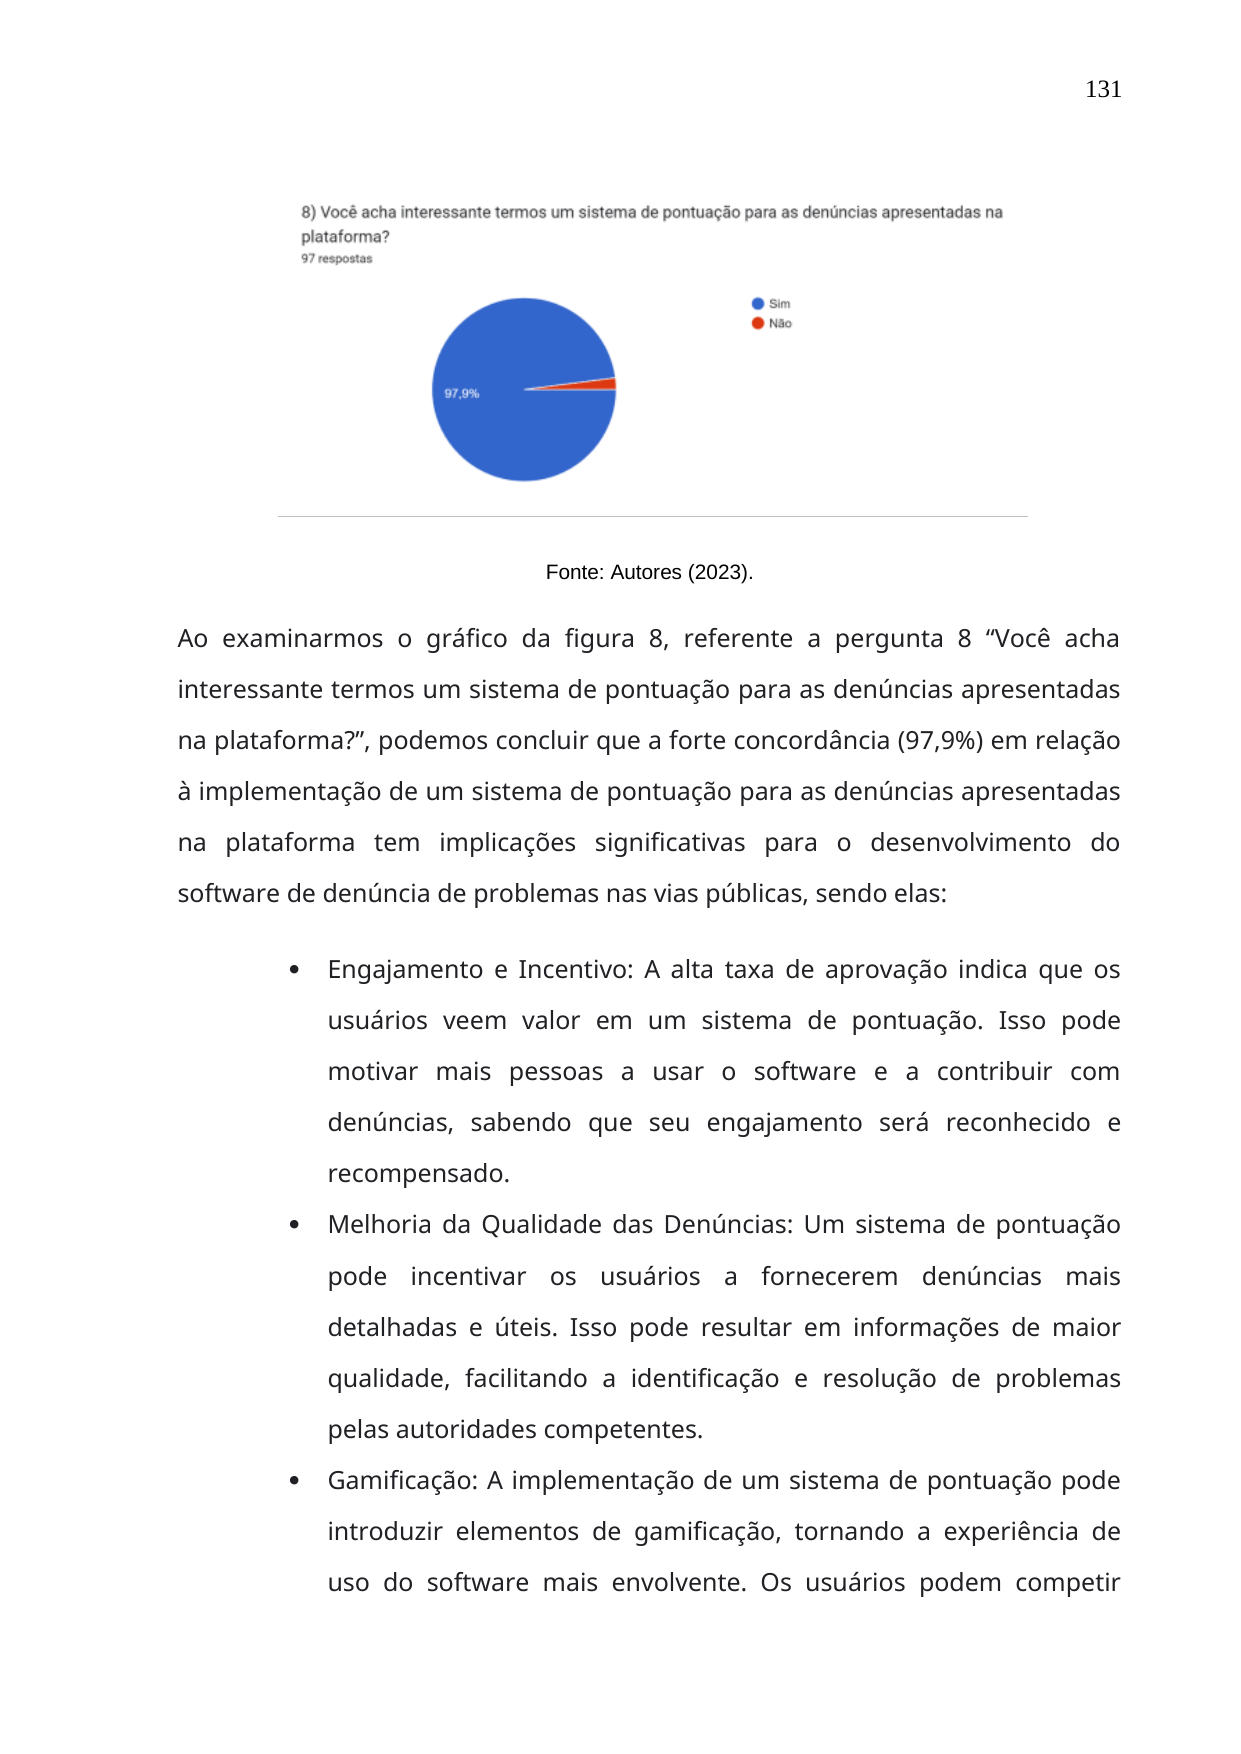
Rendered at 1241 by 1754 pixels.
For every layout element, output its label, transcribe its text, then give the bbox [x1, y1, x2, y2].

list Engajamento e Incentivo: A alta taxa de aprovação indica que os usuários veem valor em um sistema de pontuação. Isso pode motivar mais pessoas a usar o software e a contribuir com denúncias, sabendo que seu engajamento será reconhecido e recompensado. [290, 952, 1122, 1190]
text Fonte: Autores (2023). [177, 560, 1122, 584]
list Melhoria da Qualidade das Denúncias: Um sistema de pontuação pode incentivar os usuários a fornecerem denúncias mais detalhadas e úteis. Isso pode resultar em informações de maior qualidade, facilitando a identificação e resolução de problemas pelas autoridades competentes. [290, 1207, 1122, 1445]
picture [277, 177, 1028, 518]
text Ao examinarmos o gráfico da figura 8, referente a pergunta 8 “Você acha interessante termos um sistema de pontuação para as denúncias apresentadas na plataforma?”, podemos concluir que a forte concordância (97,9%) em relação à implementação de um sistema de pontuação para as denúncias apresentadas na plataforma tem implicações significativas para o desenvolvimento do software de denúncia de problemas nas vias públicas, sendo elas: [177, 621, 1122, 910]
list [290, 1462, 1122, 1598]
